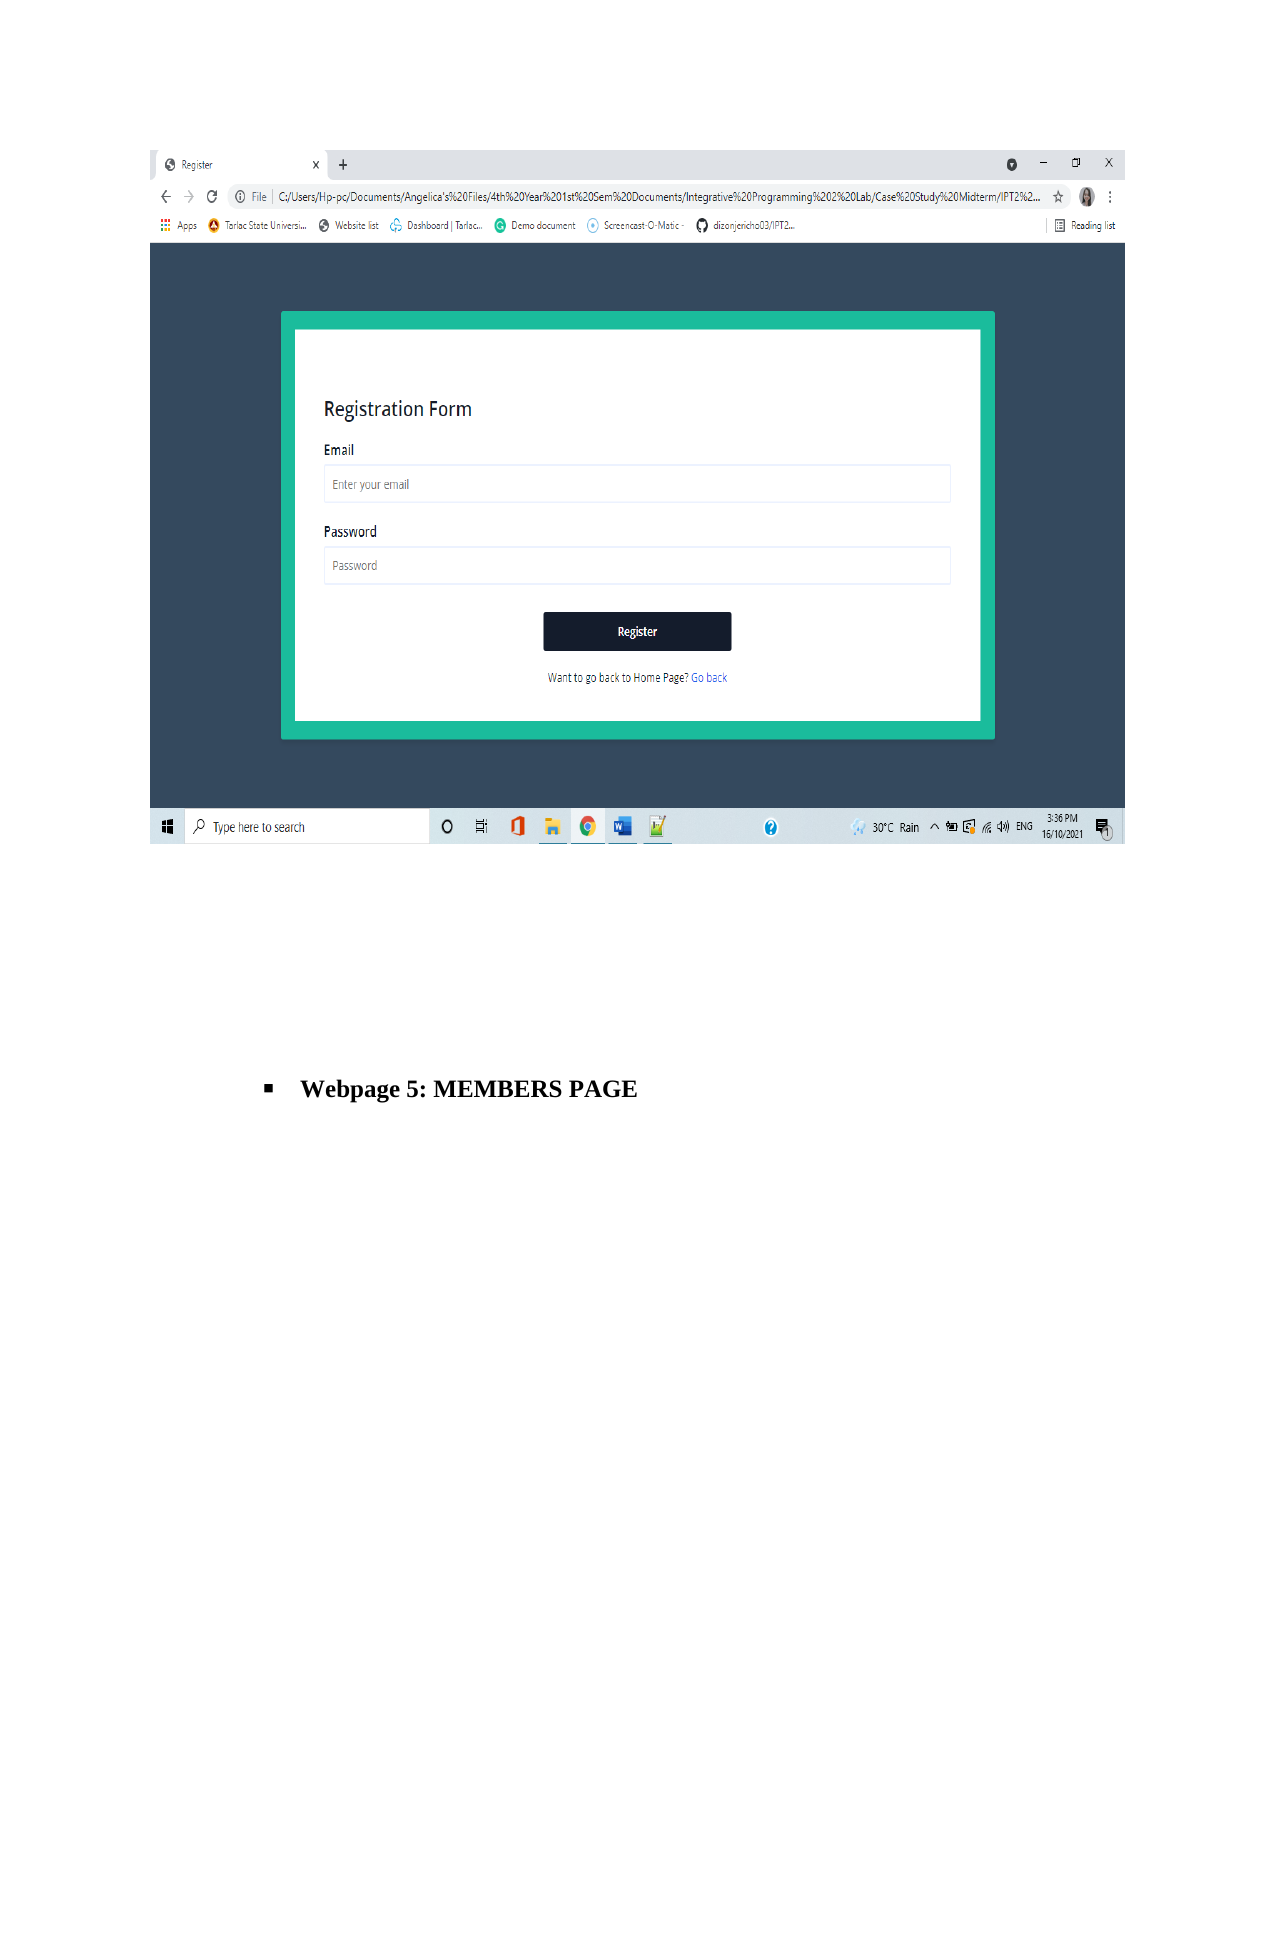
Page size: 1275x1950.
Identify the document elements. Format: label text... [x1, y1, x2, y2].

picture [150, 150, 1125, 844]
list Webpage 5: MEMBERS PAGE [262, 1074, 1125, 1103]
